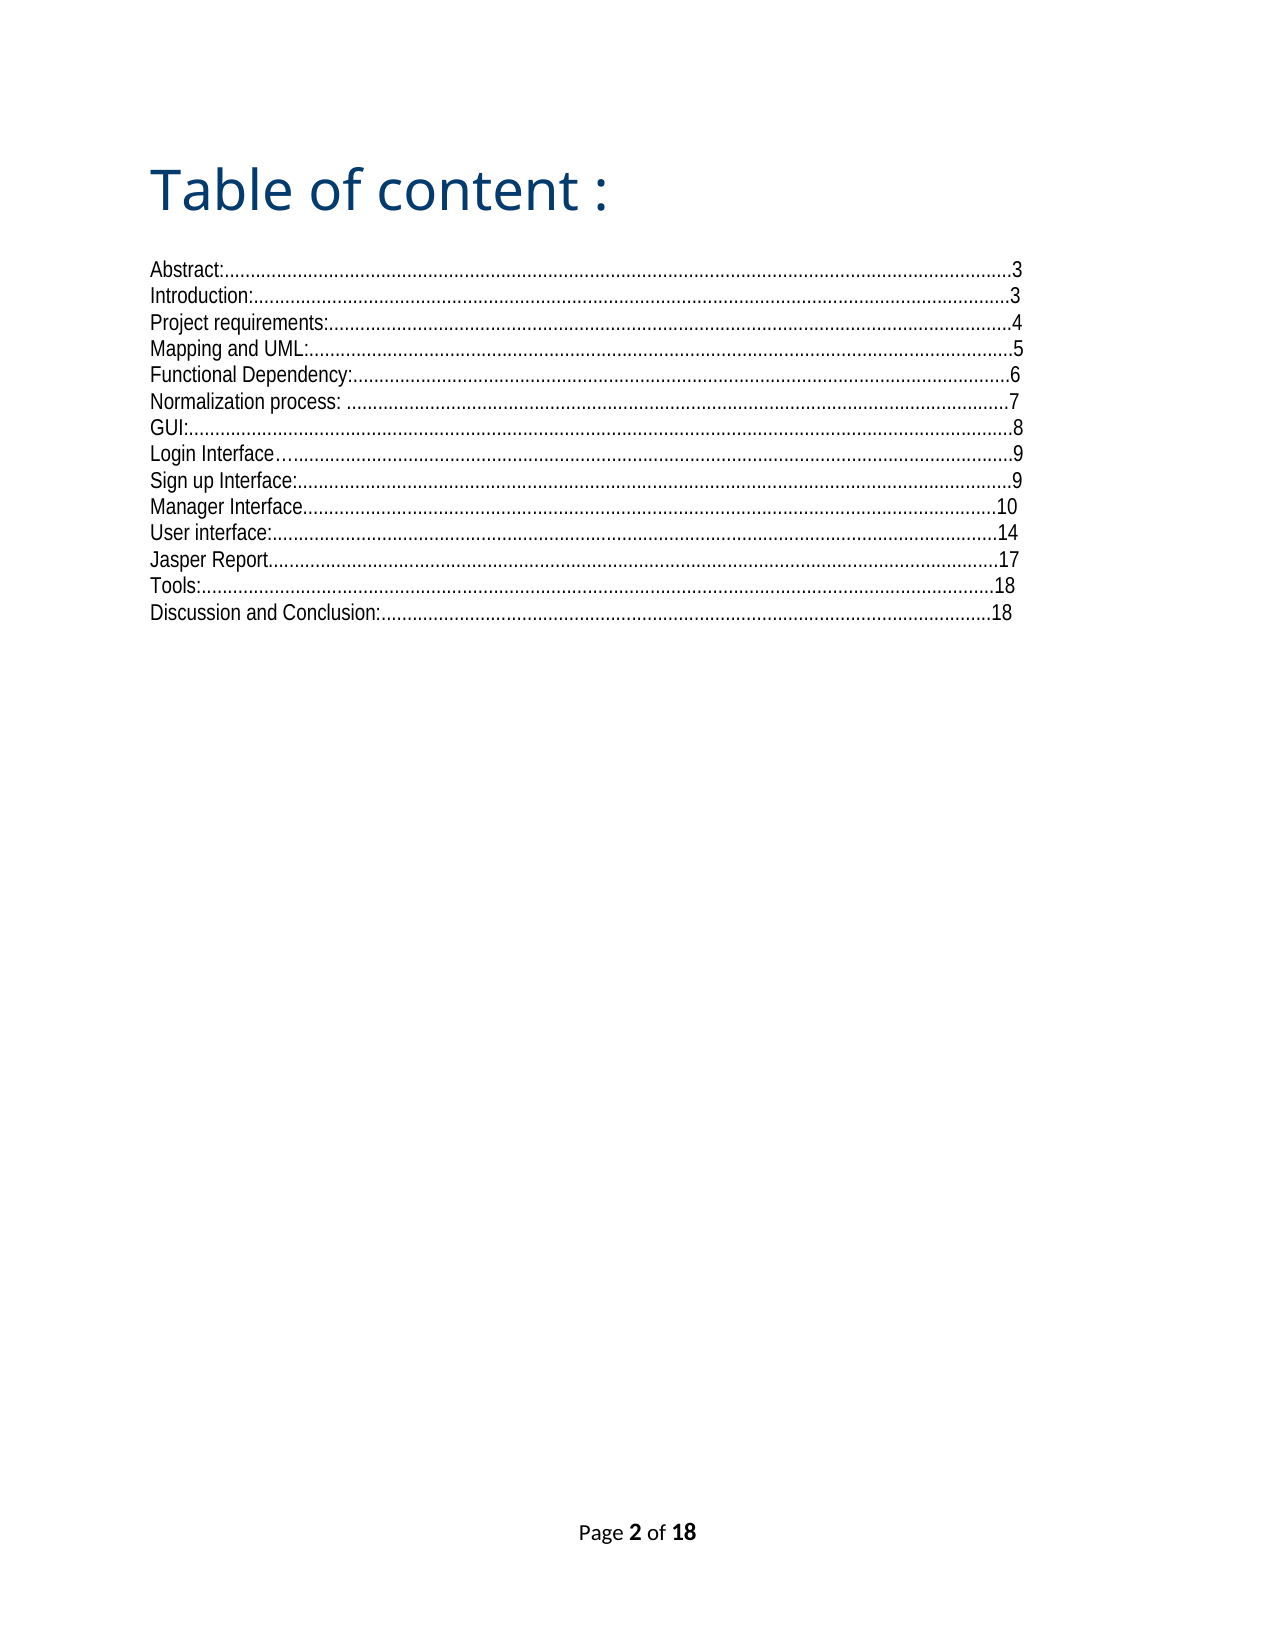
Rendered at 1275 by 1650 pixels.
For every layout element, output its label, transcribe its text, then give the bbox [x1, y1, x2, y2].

text Table of content : [150, 150, 1125, 227]
text Abstract:.......................................................................................................................................................3 Introduction:.................................................................................................................................................3 Project requirements:...................................................................................................................................4 Mapping and UML:.......................................................................................................................................5 Functional Dependency:..............................................................................................................................6 Normalization process: ...............................................................................................................................7 GUI:..............................................................................................................................................................8 Login Interface…..........................................................................................................................................9 Sign up Interface:.........................................................................................................................................9 Manager Interface.....................................................................................................................................10 User interface:...........................................................................................................................................14 Jasper Report............................................................................................................................................17 Tools:........................................................................................................................................................18 Discussion and Conclusion:.....................................................................................................................18 [150, 256, 1125, 625]
